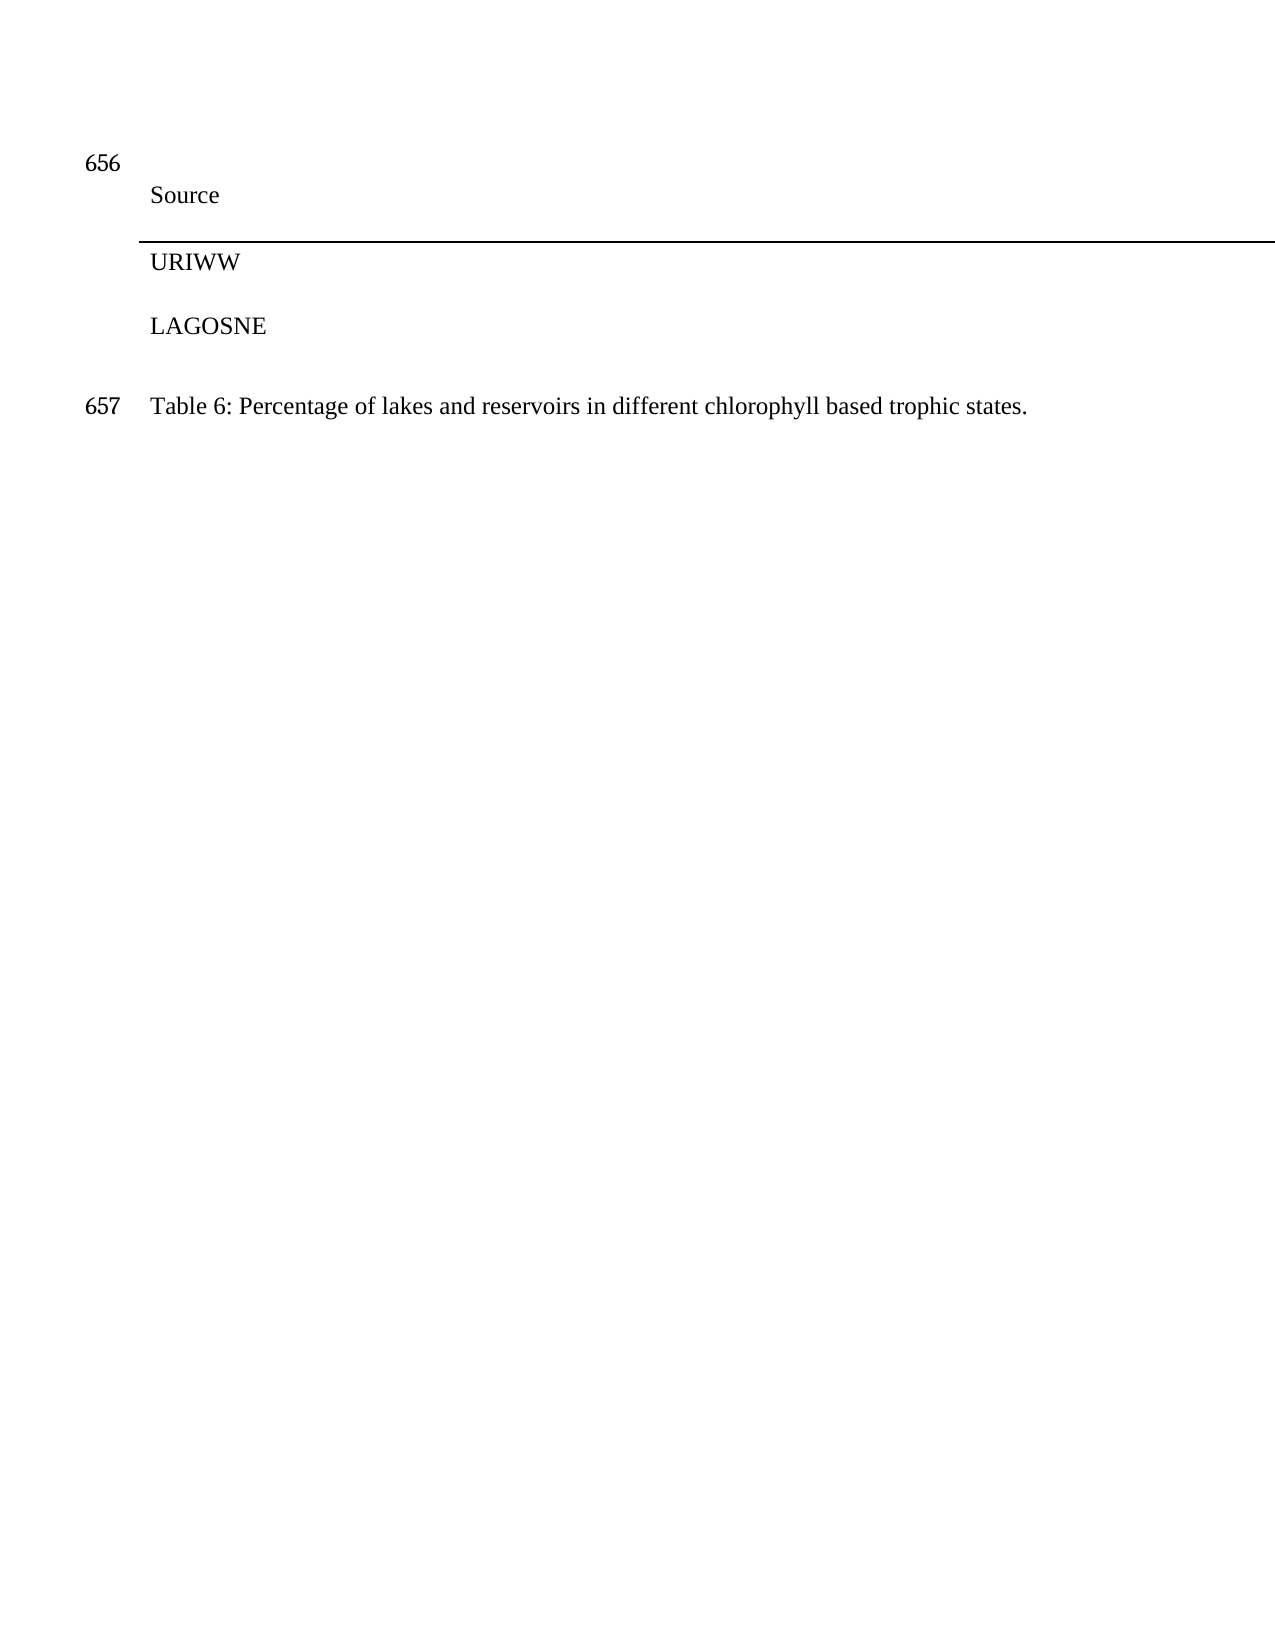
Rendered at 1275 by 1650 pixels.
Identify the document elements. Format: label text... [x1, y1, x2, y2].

table_cell URIWW [139, 243, 1275, 308]
table_header Source [139, 176, 1275, 241]
text Table 6: Percentage of lakes and reservoirs in different chlorophyll based trophic states. [150, 391, 1125, 420]
table_cell LAGOSNE [139, 308, 1275, 373]
